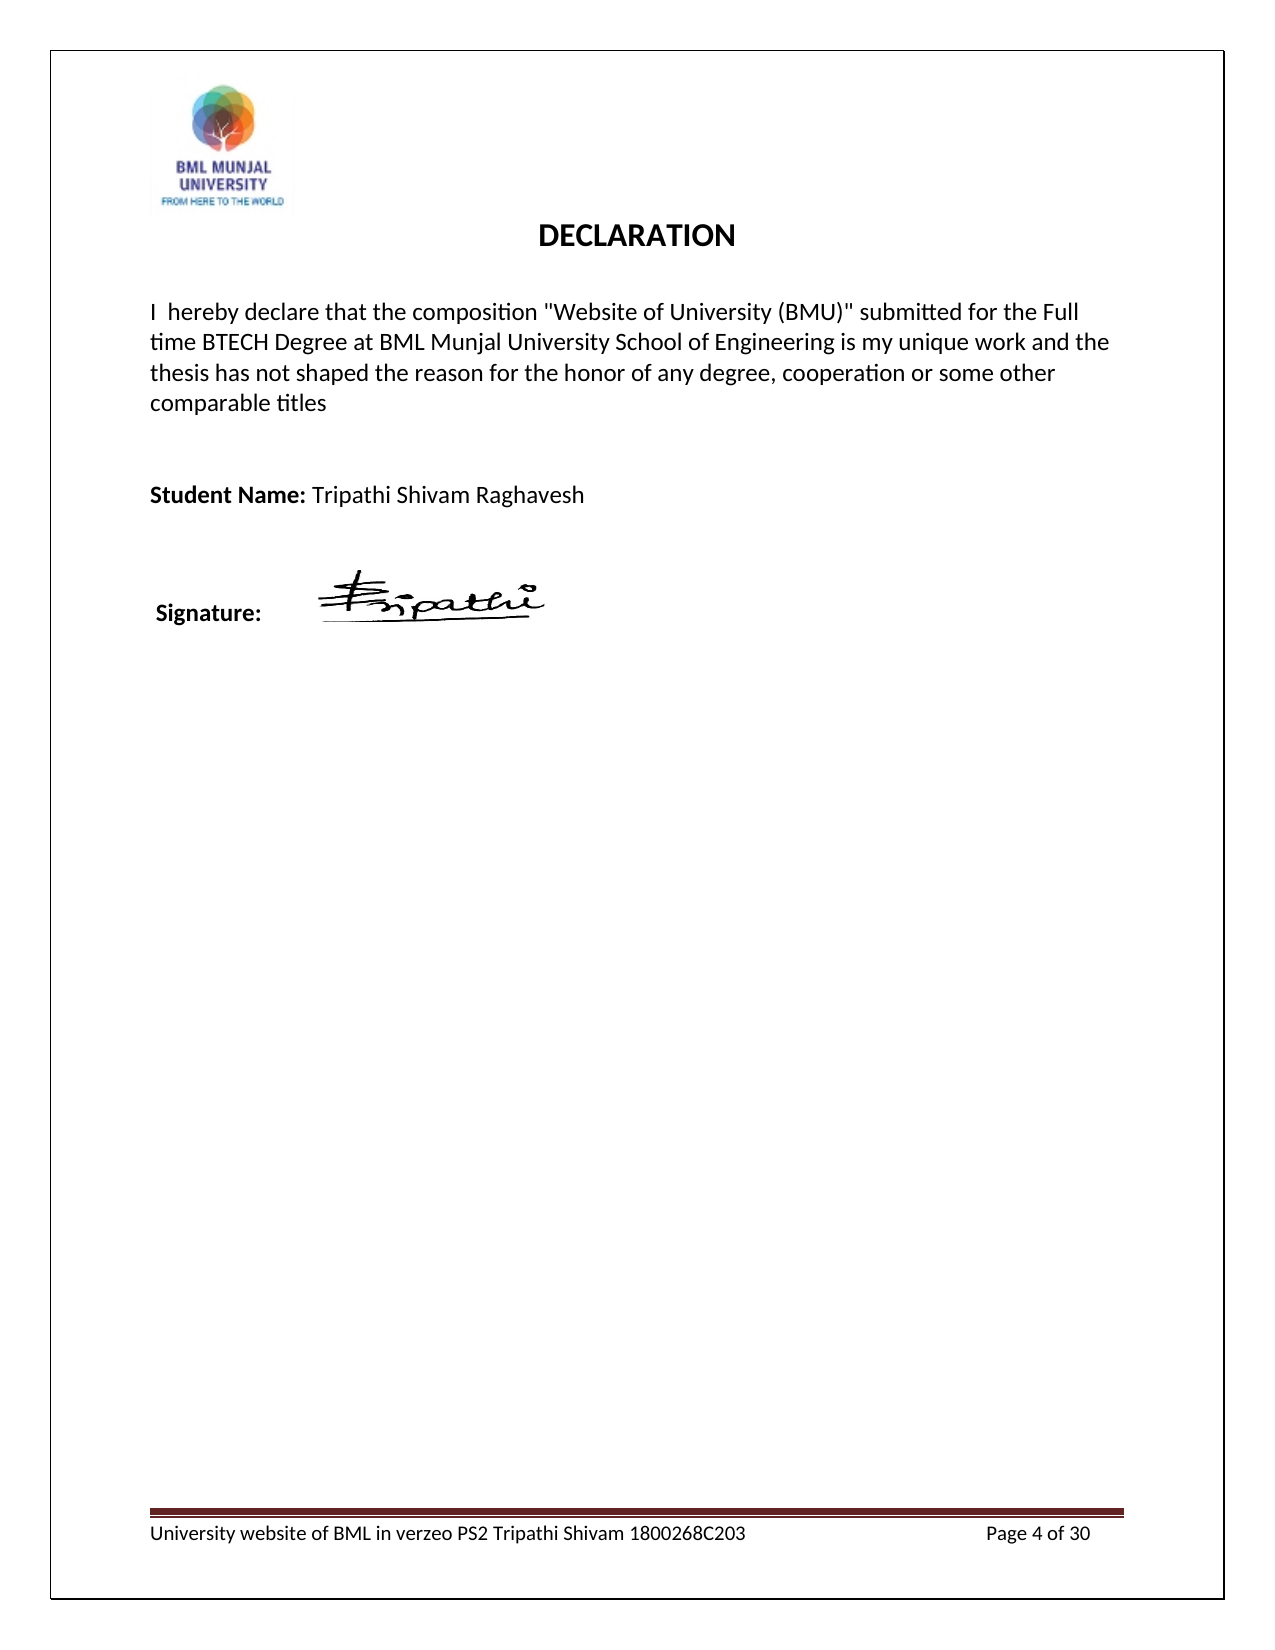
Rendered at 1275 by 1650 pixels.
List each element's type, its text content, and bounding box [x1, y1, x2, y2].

picture [318, 570, 545, 622]
text I hereby declare that the composition "Website of University (BMU)" submitted for the Full time BTECH Degree at BML Munjal University School of Engineering is my unique work and the thesis has not shaped the reason for the honor of any degree, cooperation or some other comparable titles [150, 296, 1124, 418]
text DECLARATION [150, 214, 1124, 255]
text Student Name: Tripathi Shivam Raghavesh [150, 479, 1124, 509]
picture [150, 75, 295, 215]
text Signature: [150, 570, 1124, 628]
